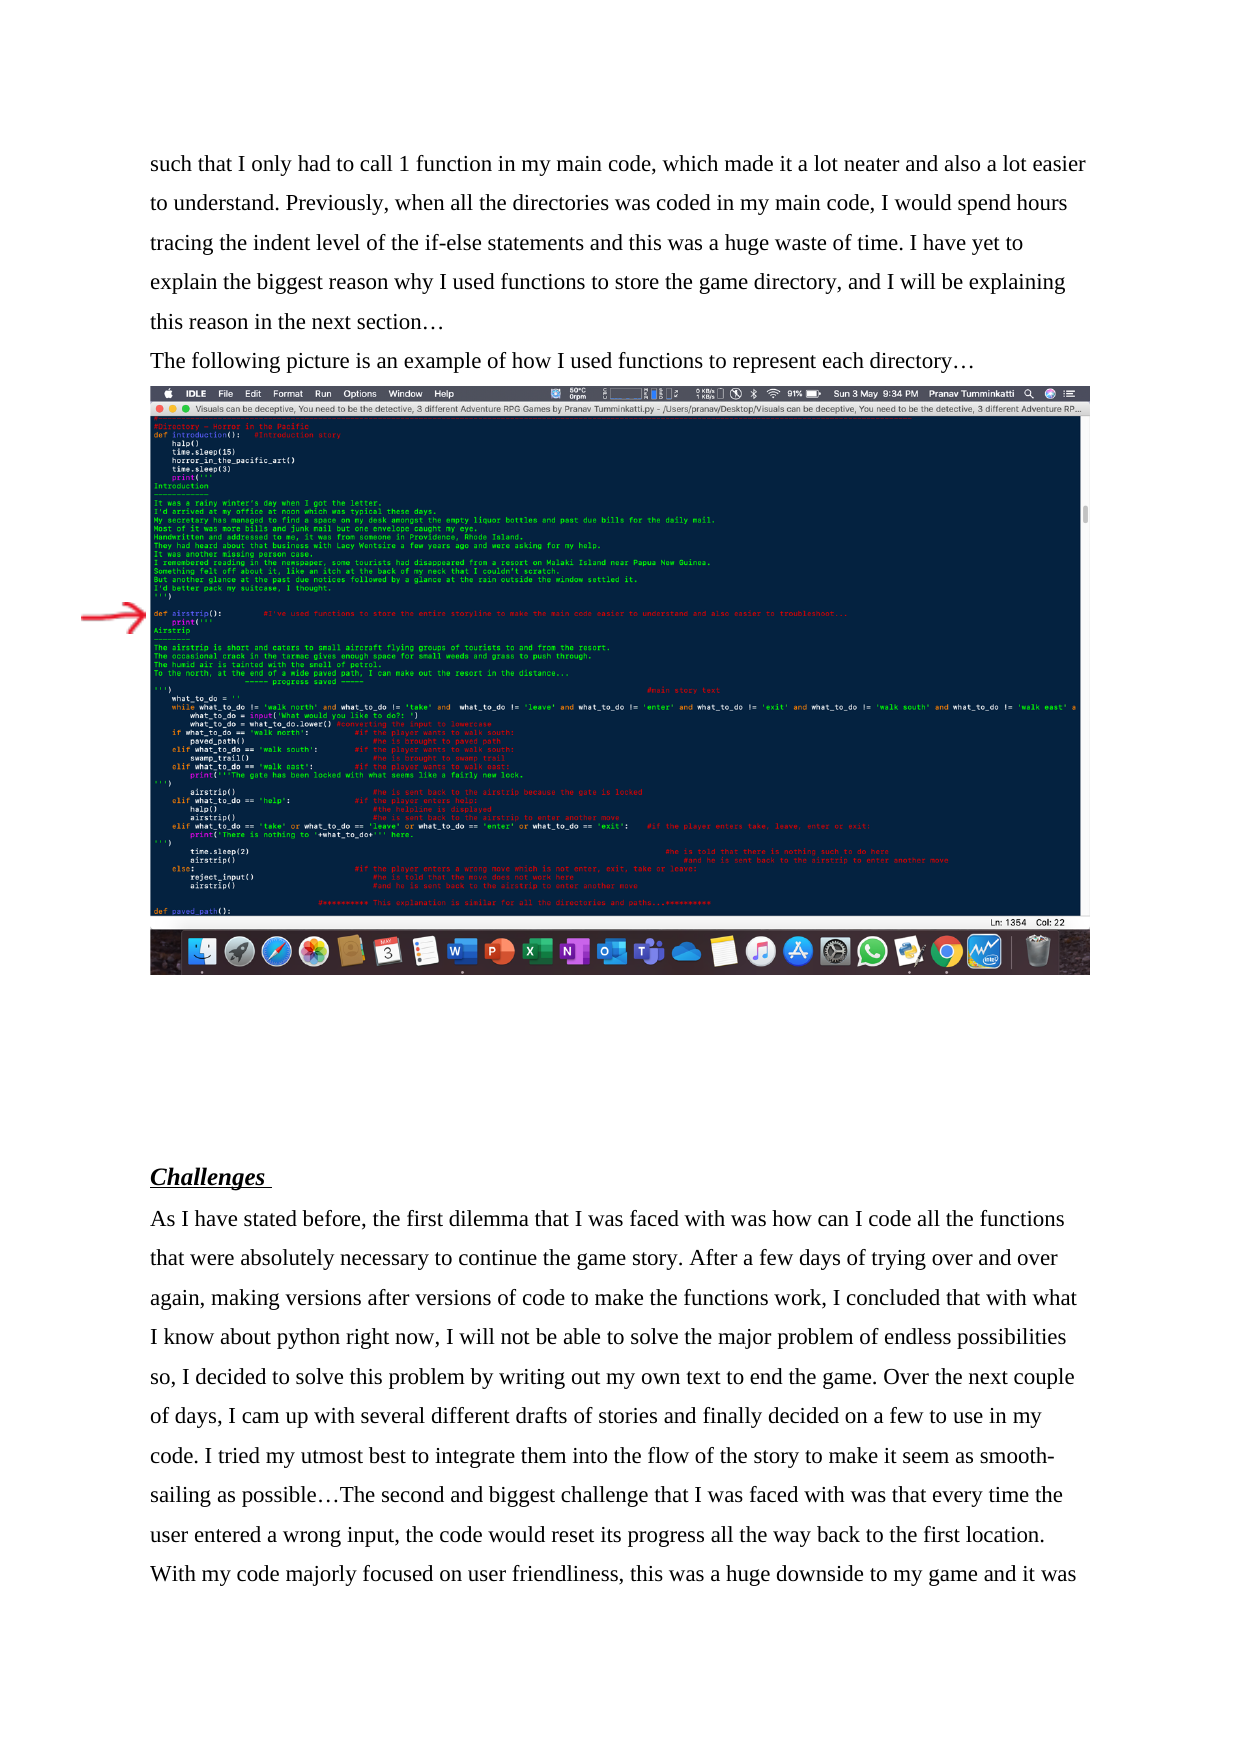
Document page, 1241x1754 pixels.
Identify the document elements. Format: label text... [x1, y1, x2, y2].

text Challenges [150, 1162, 1090, 1191]
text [150, 1205, 1090, 1587]
picture [81, 602, 146, 634]
text The following picture is an example of how I used functions to represent each directory… [150, 347, 1090, 374]
picture [150, 386, 1090, 975]
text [150, 150, 1090, 334]
